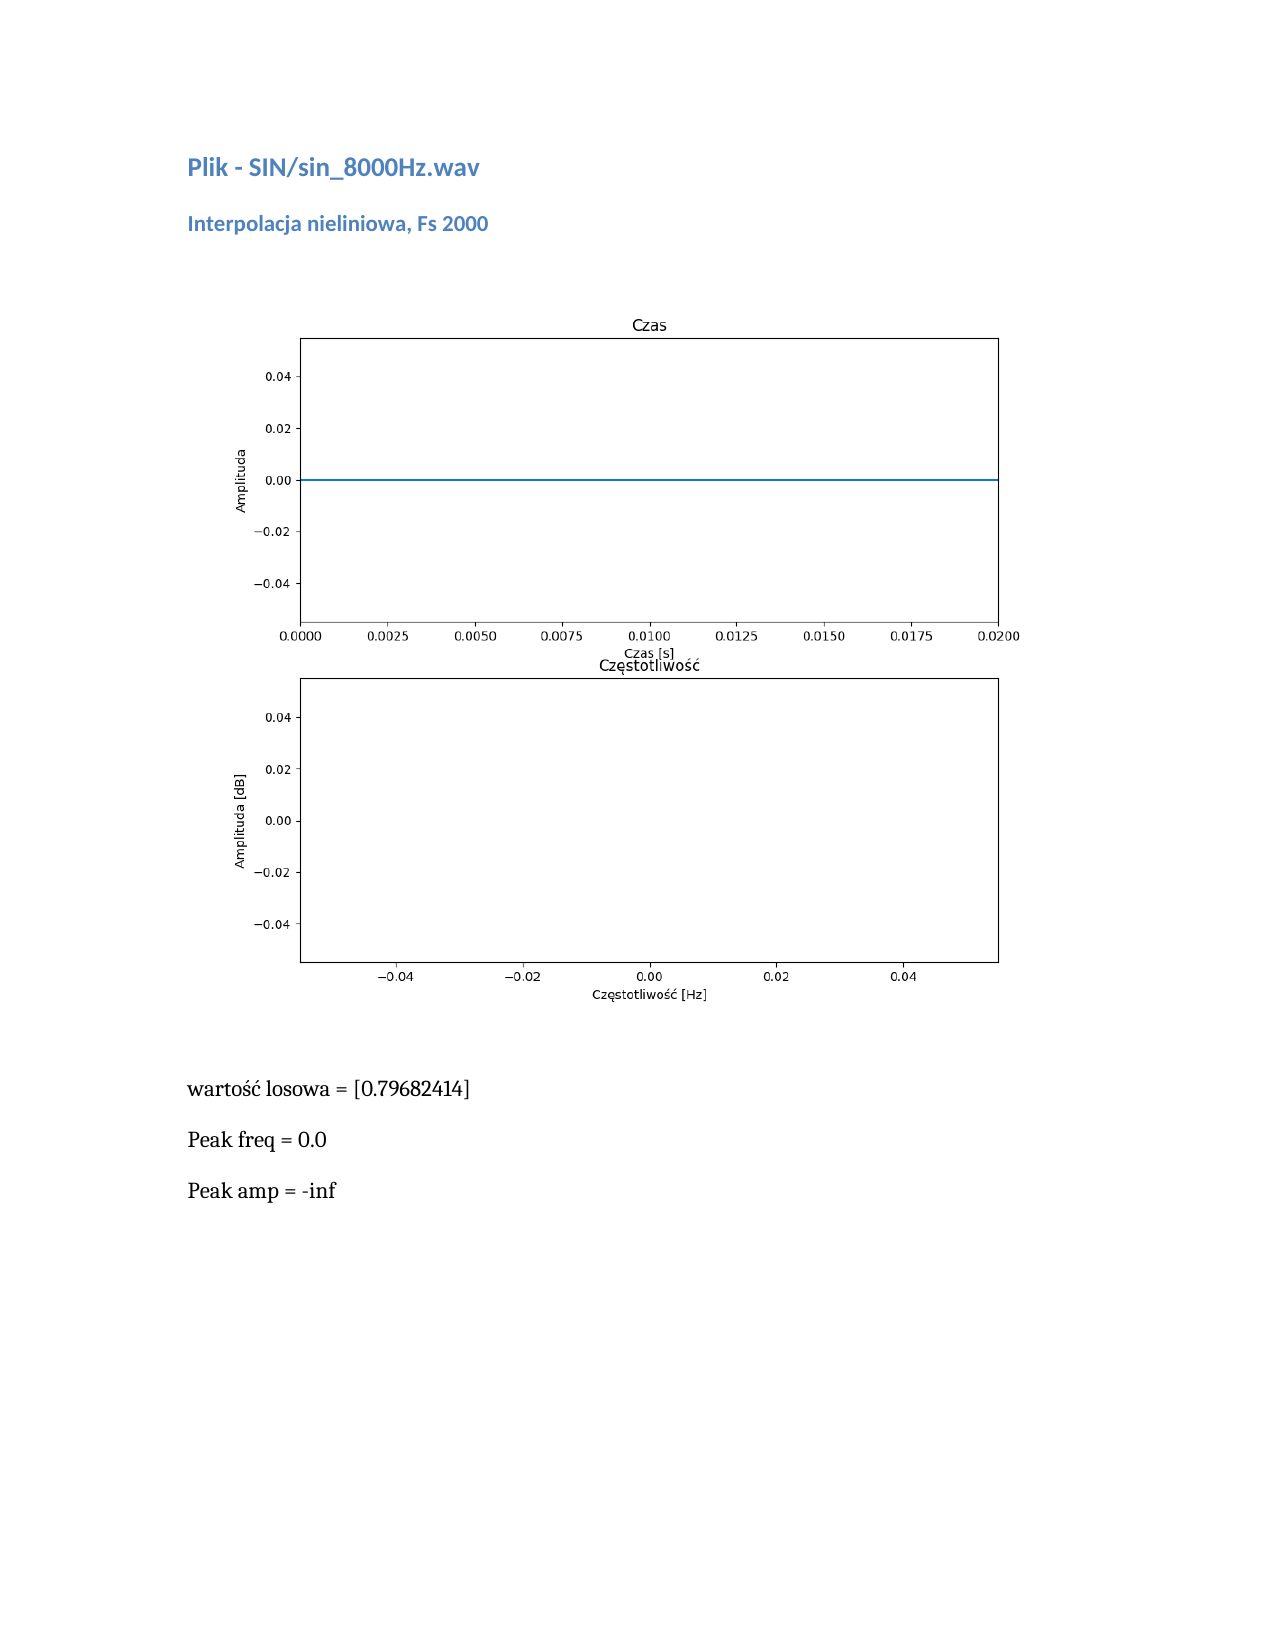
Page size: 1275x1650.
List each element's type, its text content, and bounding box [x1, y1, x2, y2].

subtitle Plik - SIN/sin_8000Hz.wav [187, 150, 1087, 183]
text Peak freq = 0.0 [187, 1127, 1087, 1153]
text Peak amp = -inf [187, 1178, 1087, 1204]
subtitle Interpolacja nieliniowa, Fs 2000 [187, 209, 1087, 237]
text wartość losowa = [0.79682414] [187, 1076, 1087, 1102]
picture [187, 241, 1088, 1051]
